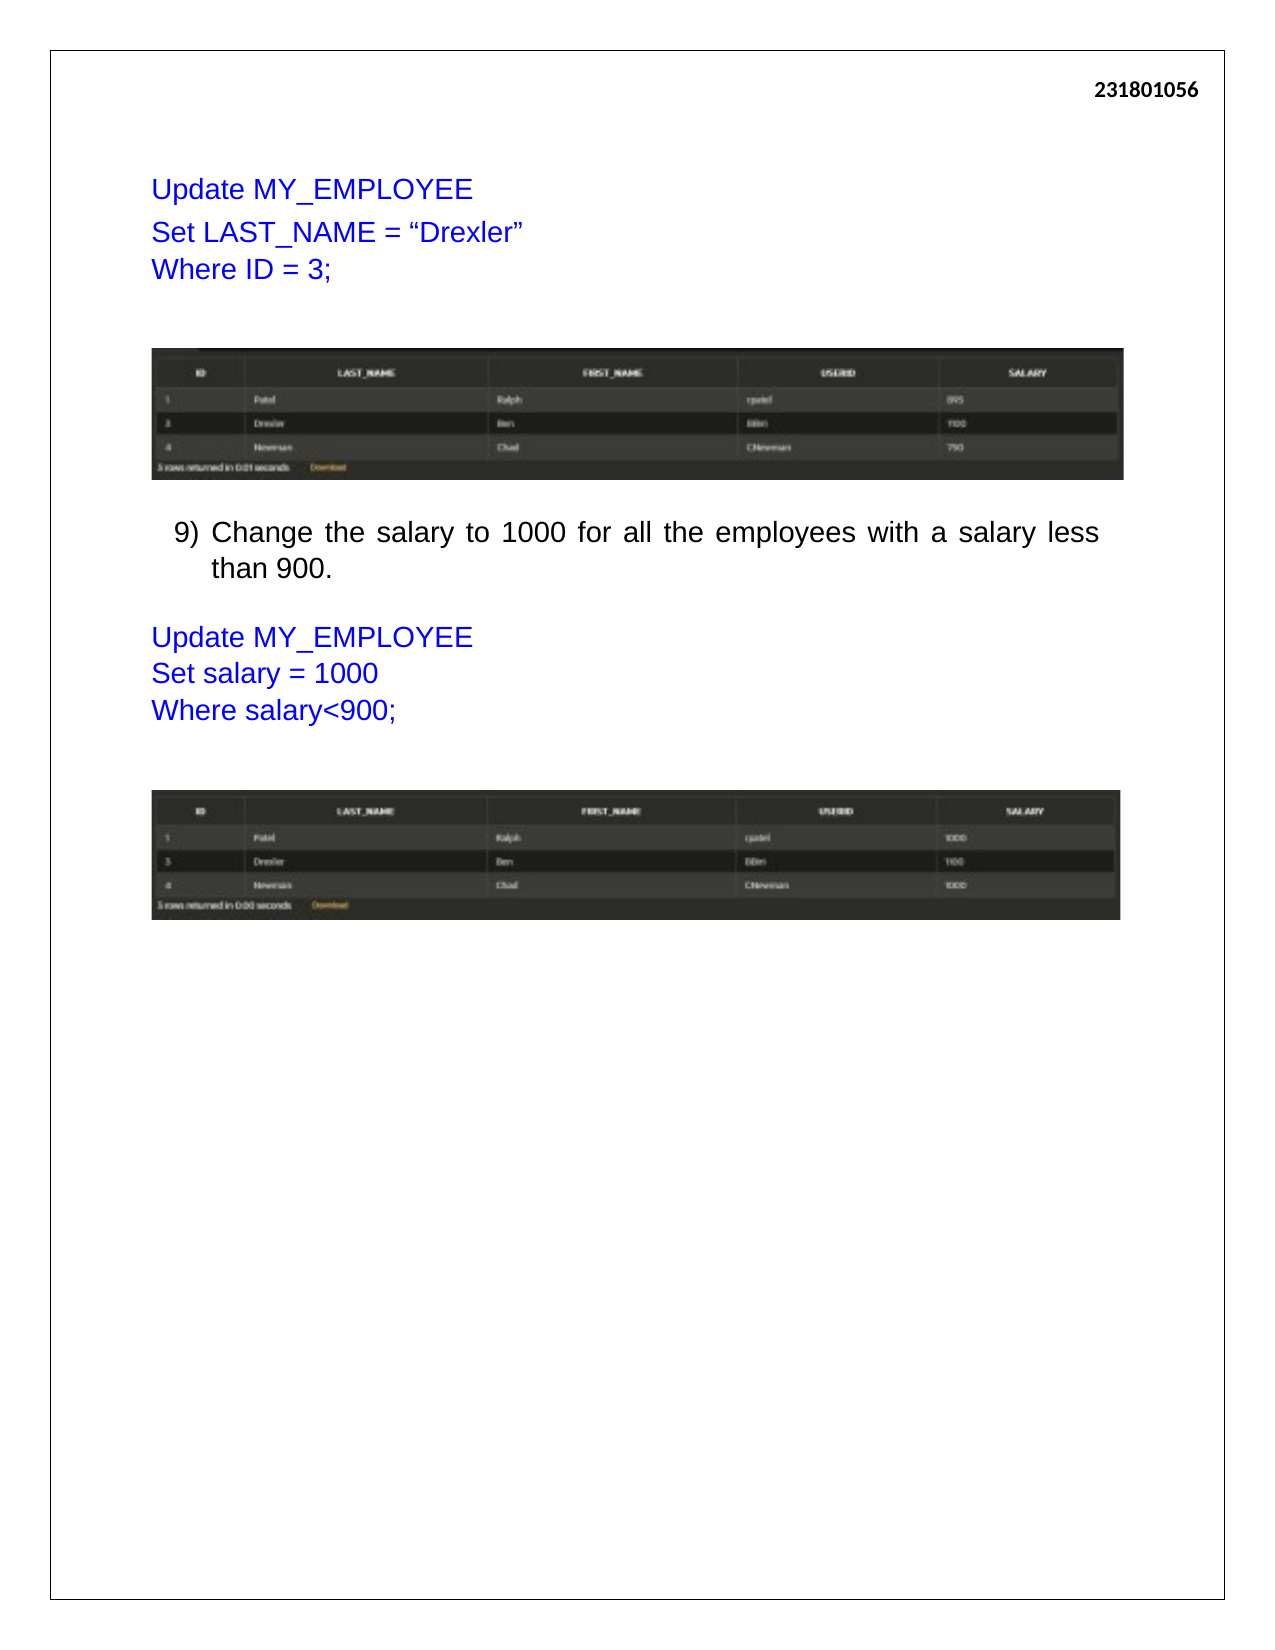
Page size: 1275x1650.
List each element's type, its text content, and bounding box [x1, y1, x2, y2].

text Update MY_EMPLOYEE [151, 172, 1220, 206]
text Where ID = 3; [151, 252, 1220, 285]
text Where salary<900; [151, 693, 1220, 727]
text Update MY_EMPLOYEE [151, 620, 1220, 653]
text Set LAST_NAME = “Drexler” [151, 215, 1220, 249]
picture [151, 348, 1124, 480]
list Change the salary to 1000 for all the employees with a salary less than 900. [173, 515, 1102, 585]
text Set salary = 1000 [151, 657, 1220, 690]
picture [151, 790, 1121, 920]
